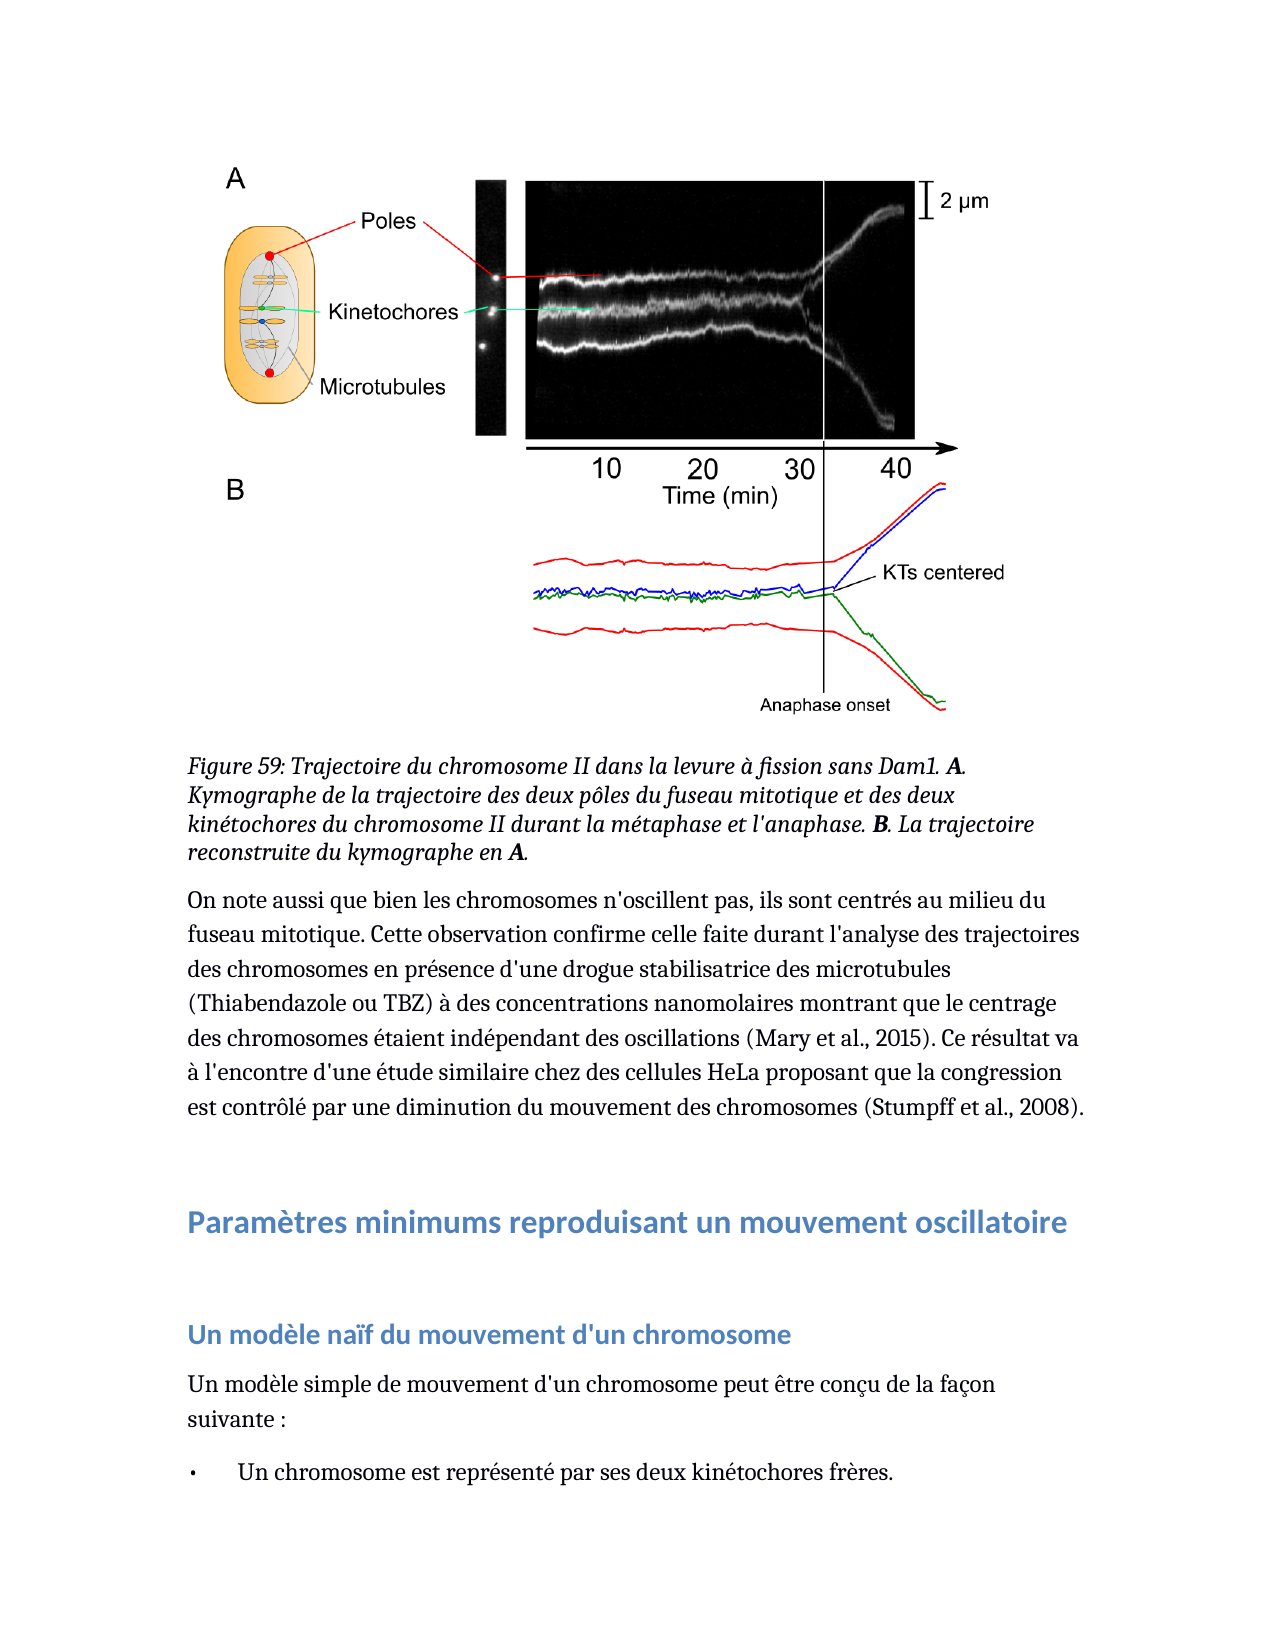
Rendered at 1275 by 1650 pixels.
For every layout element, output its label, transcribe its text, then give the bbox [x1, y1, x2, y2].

subtitle Paramètres minimums reproduisant un mouvement oscillatoire [187, 1201, 1087, 1242]
list Un chromosome est représenté par ses deux kinétochores frères. [187, 1458, 1087, 1487]
text On note aussi que bien les chromosomes n'oscillent pas, ils sont centrés au milieu du fuseau mitotique. Cette observation confirme celle faite durant l'analyse des trajectoires des chromosomes en présence d'une drogue stabilisatrice des microtubules (Thiabendazole ou TBZ) à des concentrations nanomolaires montrant que le centrage des chromosomes étaient indépendant des oscillations (Mary et al., 2015). Ce résultat va à l'encontre d'une étude similaire chez des cellules HeLa proposant que la congression est contrôlé par une diminution du mouvement des chromosomes (Stumpff et al., 2008). [187, 886, 1087, 1121]
subtitle Un modèle naïf du mouvement d'un chromosome [187, 1316, 1087, 1352]
text Un modèle simple de mouvement d'un chromosome peut être conçu de la façon suivante : [187, 1370, 1087, 1434]
text Figure 59: Trajectoire du chromosome II dans la levure à fission sans Dam1. A. Kymographe de la trajectoire des deux pôles du fuseau mitotique et des deux kinétochores du chromosome II durant la métaphase et l'anaphase. B. La trajectoire reconstruite du kymographe en A. [187, 752, 1087, 867]
picture [206, 150, 1021, 732]
